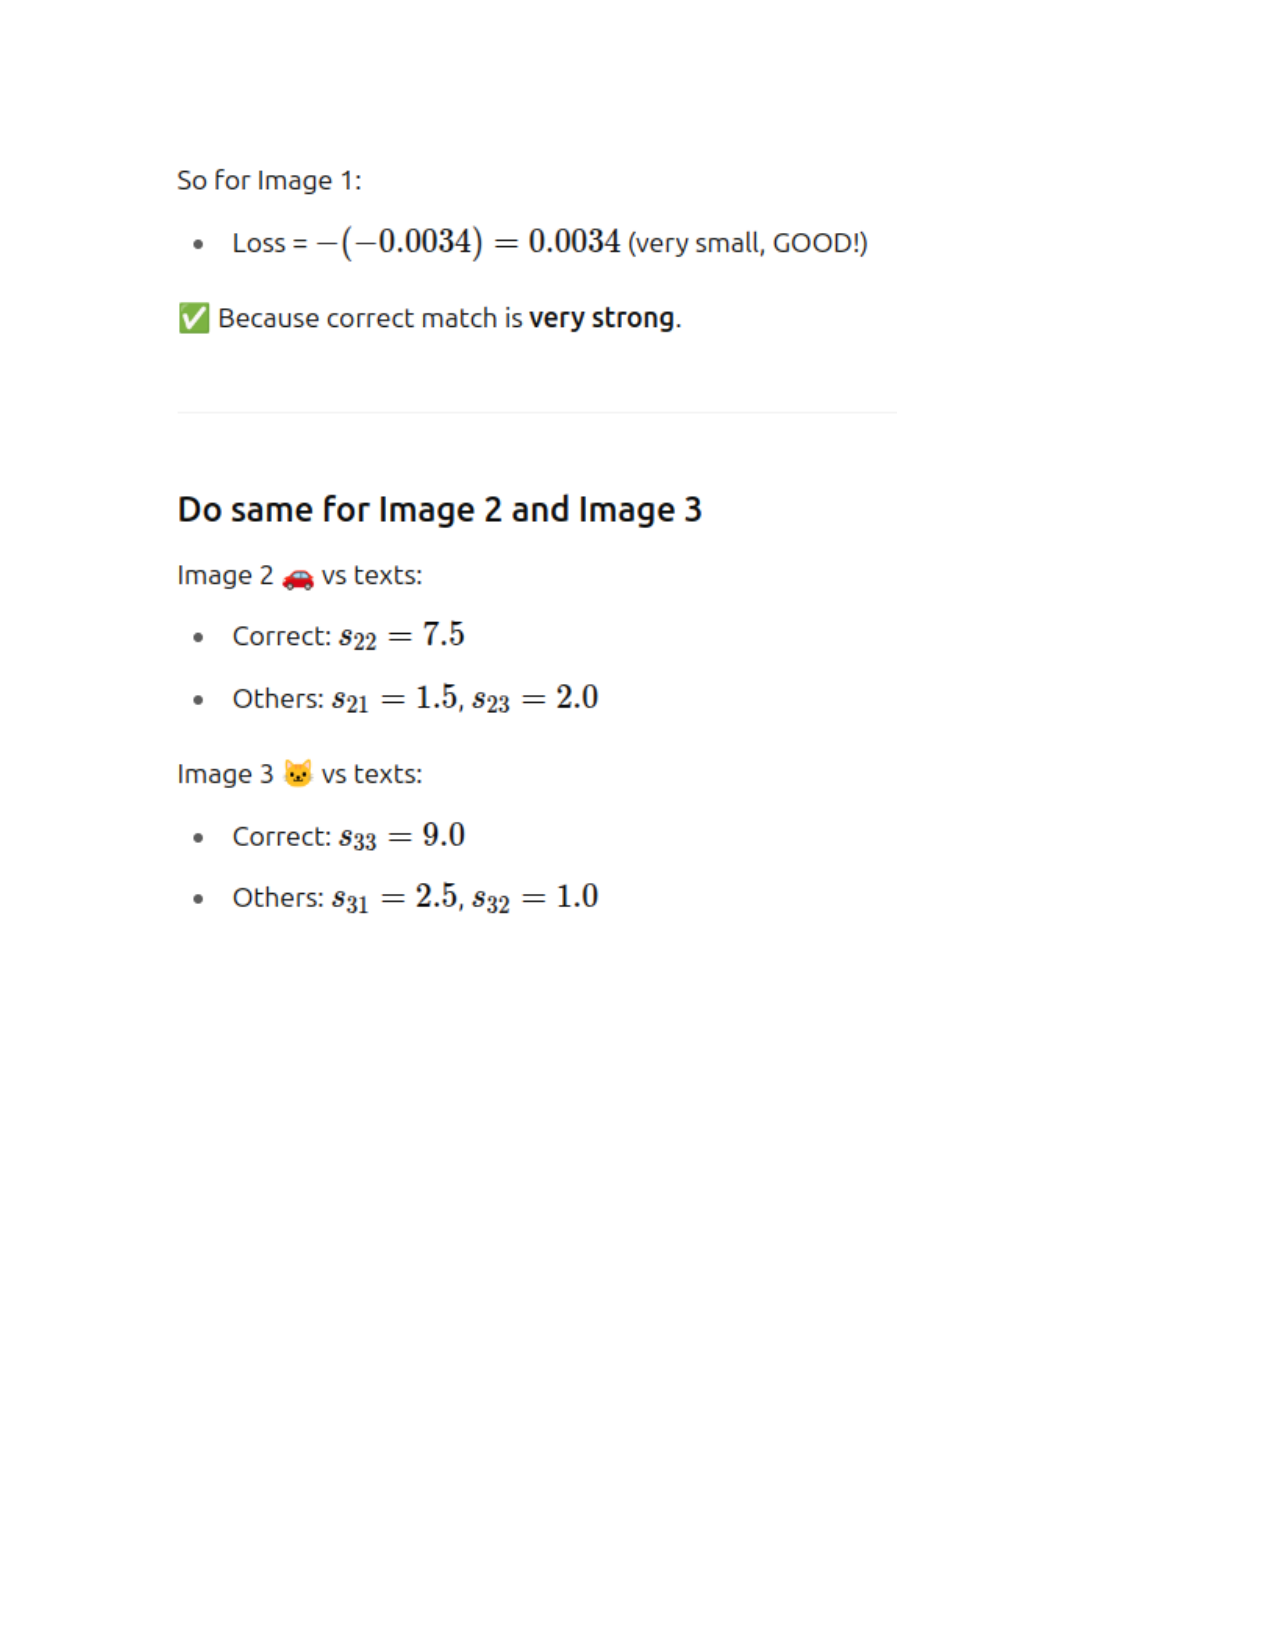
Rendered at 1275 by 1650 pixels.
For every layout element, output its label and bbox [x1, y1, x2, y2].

picture [150, 150, 897, 929]
